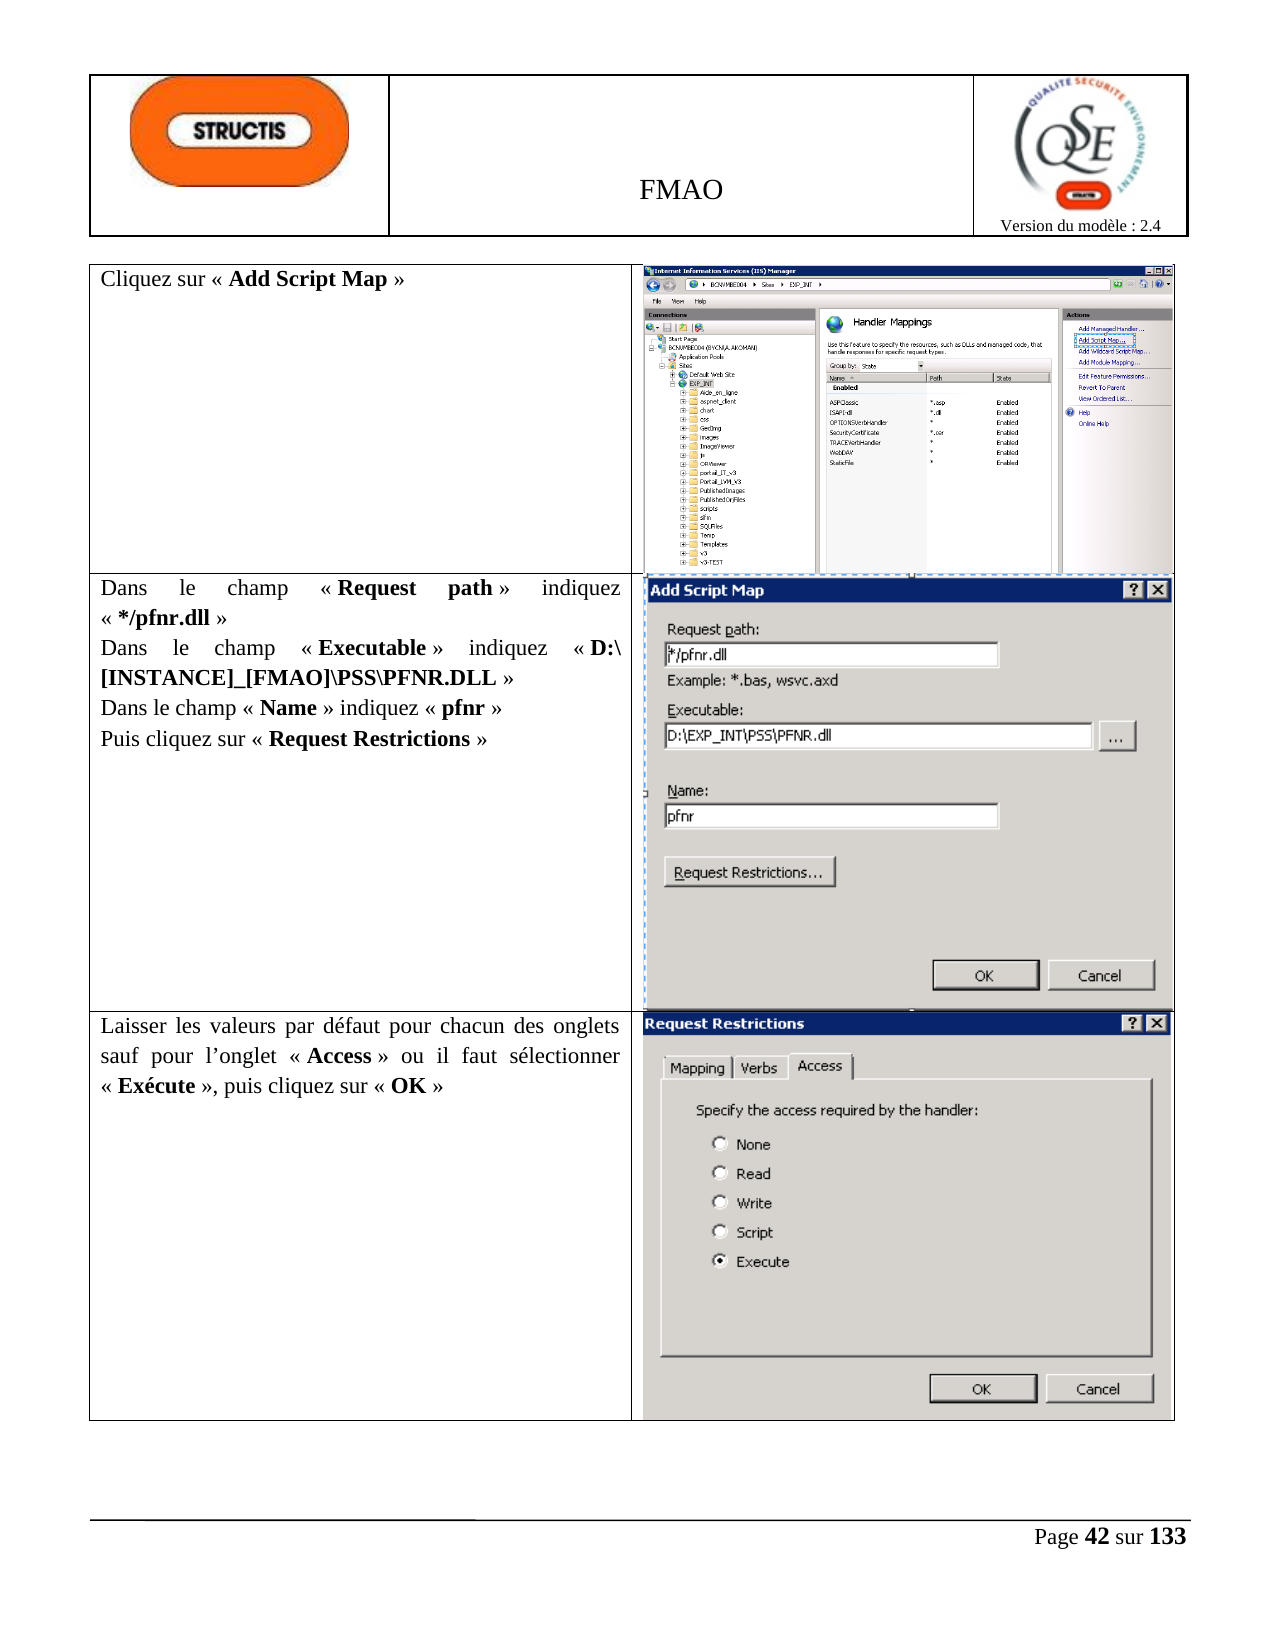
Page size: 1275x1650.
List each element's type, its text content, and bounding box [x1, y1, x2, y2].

table_cell [632, 265, 643, 572]
table_cell Cliquez sur « Add Script Map » [90, 265, 631, 572]
picture [1010, 76, 1151, 216]
picture [643, 1012, 1172, 1420]
table_cell [632, 574, 643, 1011]
picture [129, 76, 349, 187]
table_cell Laisser les valeurs par défaut pour chacun des onglets sauf pour l’onglet « Access » ou il faut sélectionner « Exécute », puis cliquez sur « OK » [90, 1012, 631, 1420]
table_cell [632, 1012, 643, 1420]
table_cell Dans le champ « Request path » indiquez « */pfnr.dll » Dans le champ « Executable » indiquez « D:\[INSTANCE]_[FMAO]\PSS\PFNR.DLL » Dans le champ « Name » indiquez « pfnr » Puis cliquez sur « Request Restrictions » [90, 574, 631, 1011]
picture [643, 264, 1173, 1011]
